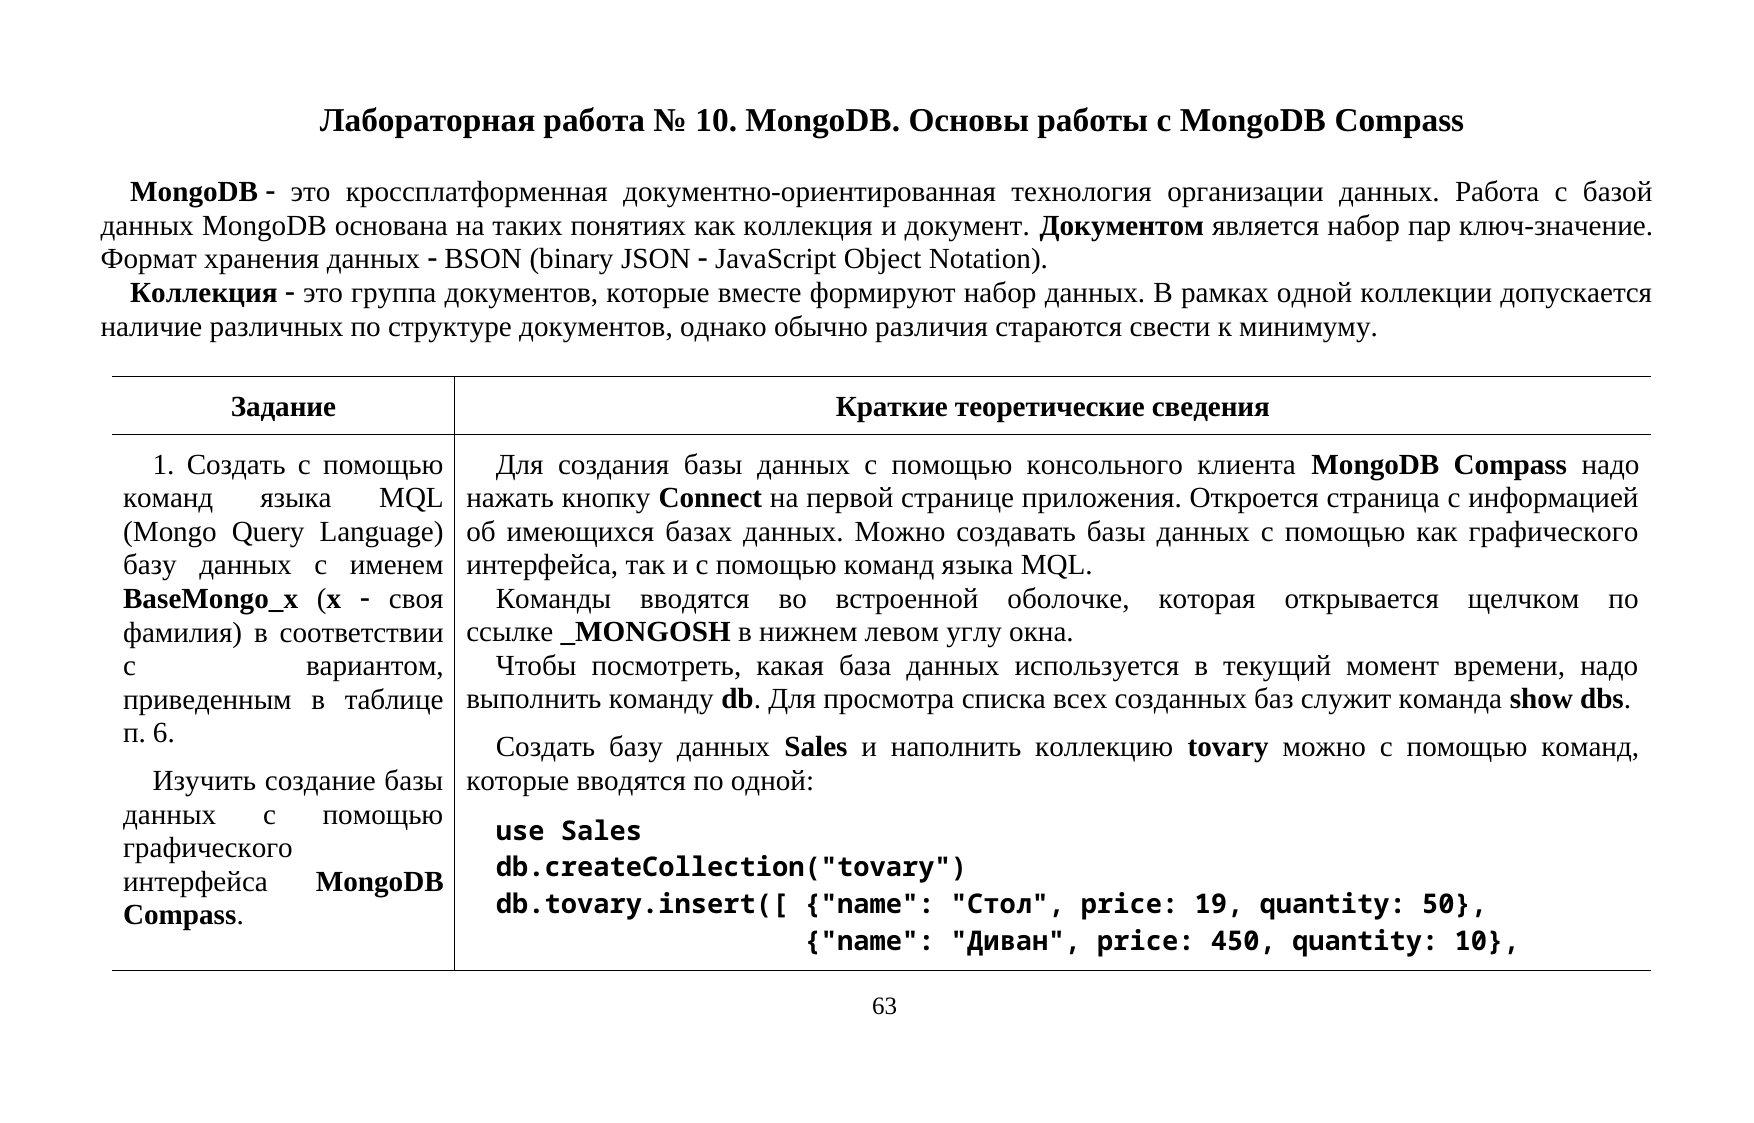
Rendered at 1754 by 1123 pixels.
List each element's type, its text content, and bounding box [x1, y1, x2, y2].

table_header Задание [112, 377, 454, 434]
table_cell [455, 435, 1651, 970]
text MongoDB это кроссплатформенная документно-ориентированная технология организации данных. Работа с базой данных MongoDB основана на таких понятиях как коллекция и документ. Документом является набор пар ключ-значение. Формат хранения данных BSON (binary JSON JavaScript Object Notation). [100, 174, 1653, 275]
table_header Краткие теоретические сведения [455, 377, 1651, 434]
subtitle Лабораторная работа № 10. MongoDB. Основы работы с MongoDB Compass [100, 100, 1653, 139]
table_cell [112, 435, 454, 970]
text Коллекция это группа документов, которые вместе формируют набор данных. В рамках одной коллекции допускается наличие различных по структуре документов, однако обычно различия стараются свести к минимуму. [100, 275, 1653, 342]
